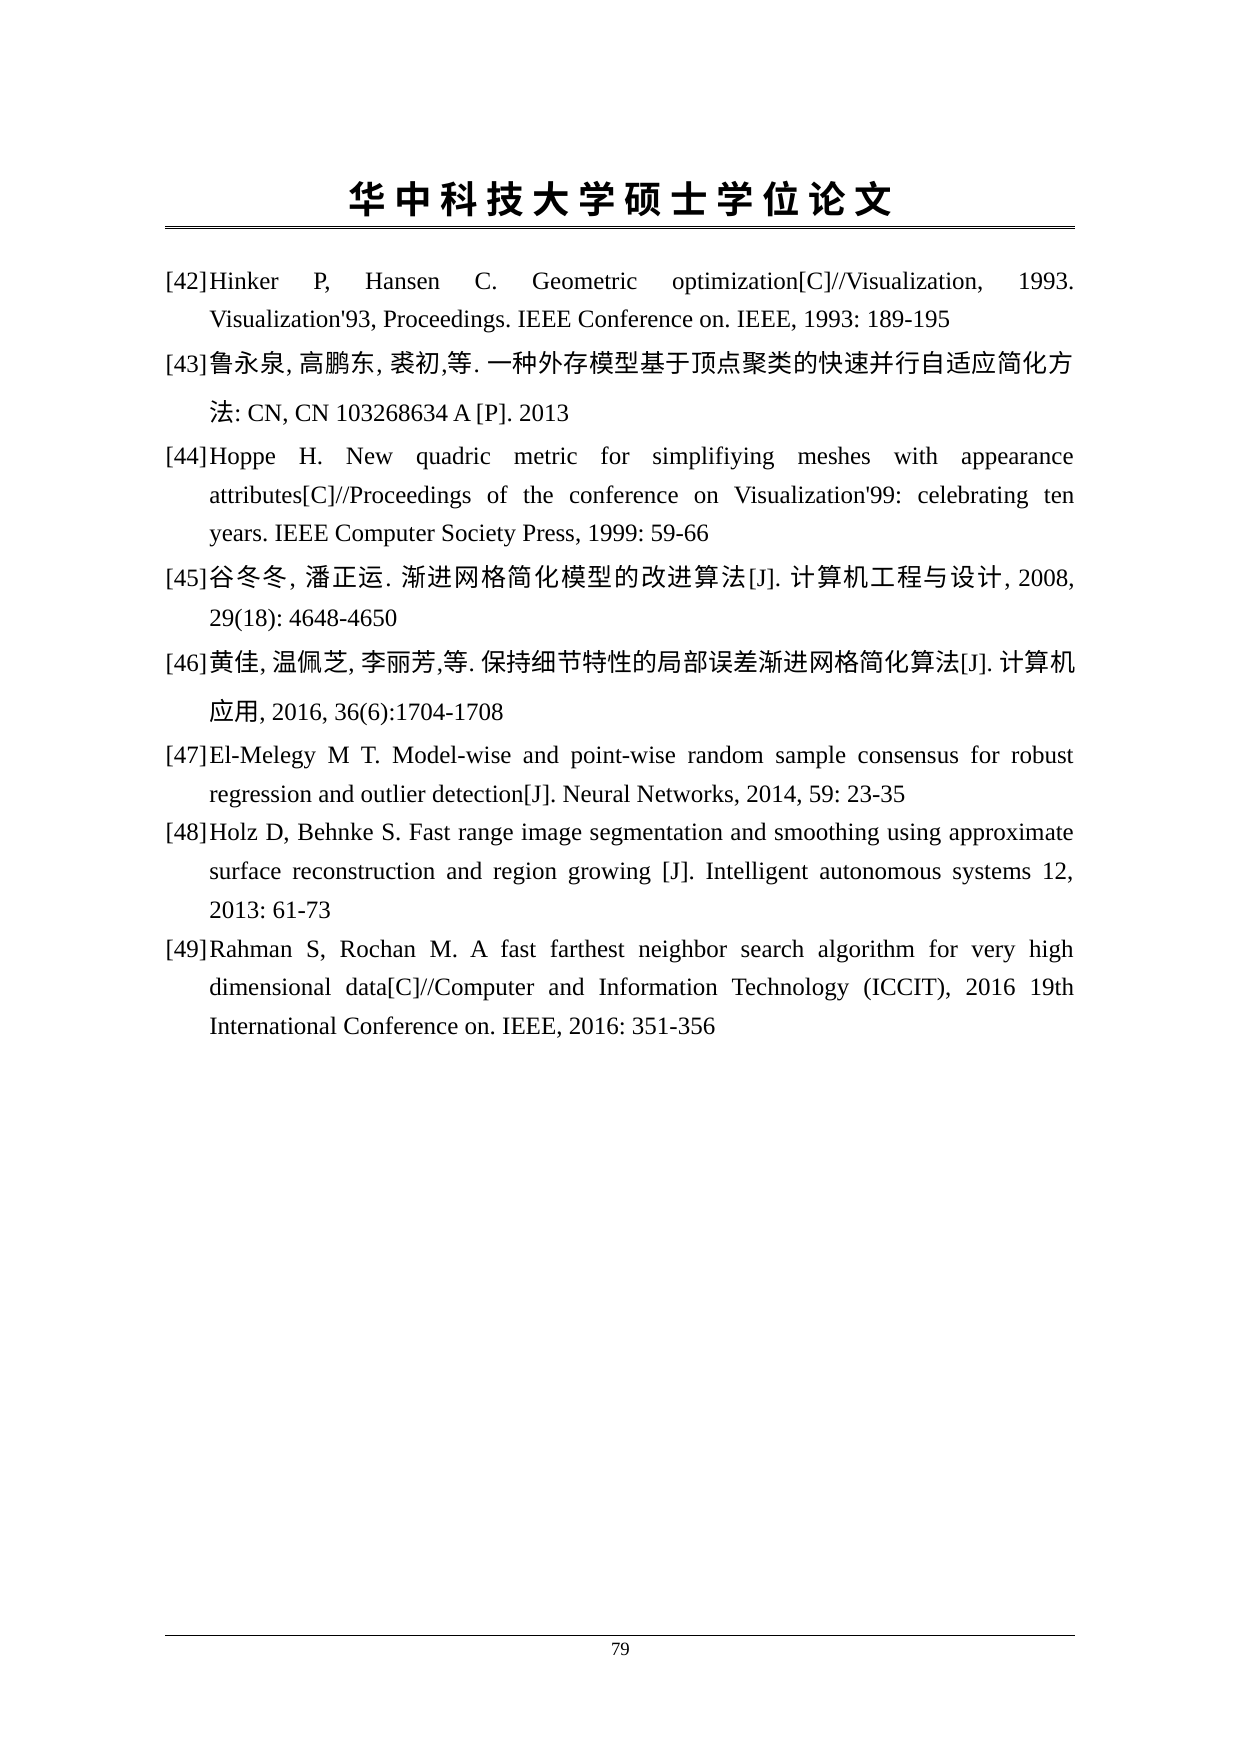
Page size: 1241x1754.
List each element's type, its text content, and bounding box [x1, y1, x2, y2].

list Hinker P, Hansen C. Geometric optimization[C]//Visualization, 1993. Visualization'93, Proceedings. IEEE Conference on. IEEE, 1993: 189-195 [165, 266, 1075, 333]
list 鲁永泉, 高鹏东, 裘初,等. 一种外存模型基于顶点聚类的快速并行自适应简化方法: CN, CN 103268634 A [P]. 2013 [165, 343, 1075, 428]
list 谷冬冬, 潘正运. 渐进网格简化模型的改进算法[J]. 计算机工程与设计, 2008, 29(18): 4648-4650 [165, 557, 1075, 632]
list El-Melegy M T. Model-wise and point-wise random sample consensus for robust regression and outlier detection[J]. Neural Networks, 2014, 59: 23-35 [165, 740, 1075, 807]
list Rahman S, Rochan M. A fast farthest neighbor search algorithm for very high dimensional data[C]//Computer and Information Technology (ICCIT), 2016 19th International Conference on. IEEE, 2016: 351-356 [165, 934, 1075, 1040]
list 黄佳, 温佩芝, 李丽芳,等. 保持细节特性的局部误差渐进网格简化算法[J]. 计算机应用, 2016, 36(6):1704-1708 [165, 642, 1075, 727]
list Holz D, Behnke S. Fast range image segmentation and smoothing using approximate surface reconstruction and region growing [J]. Intelligent autonomous systems 12, 2013: 61-73 [165, 817, 1075, 924]
list Hoppe H. New quadric metric for simplifiying meshes with appearance attributes[C]//Proceedings of the conference on Visualization'99: celebrating ten years. IEEE Computer Society Press, 1999: 59-66 [165, 441, 1075, 547]
